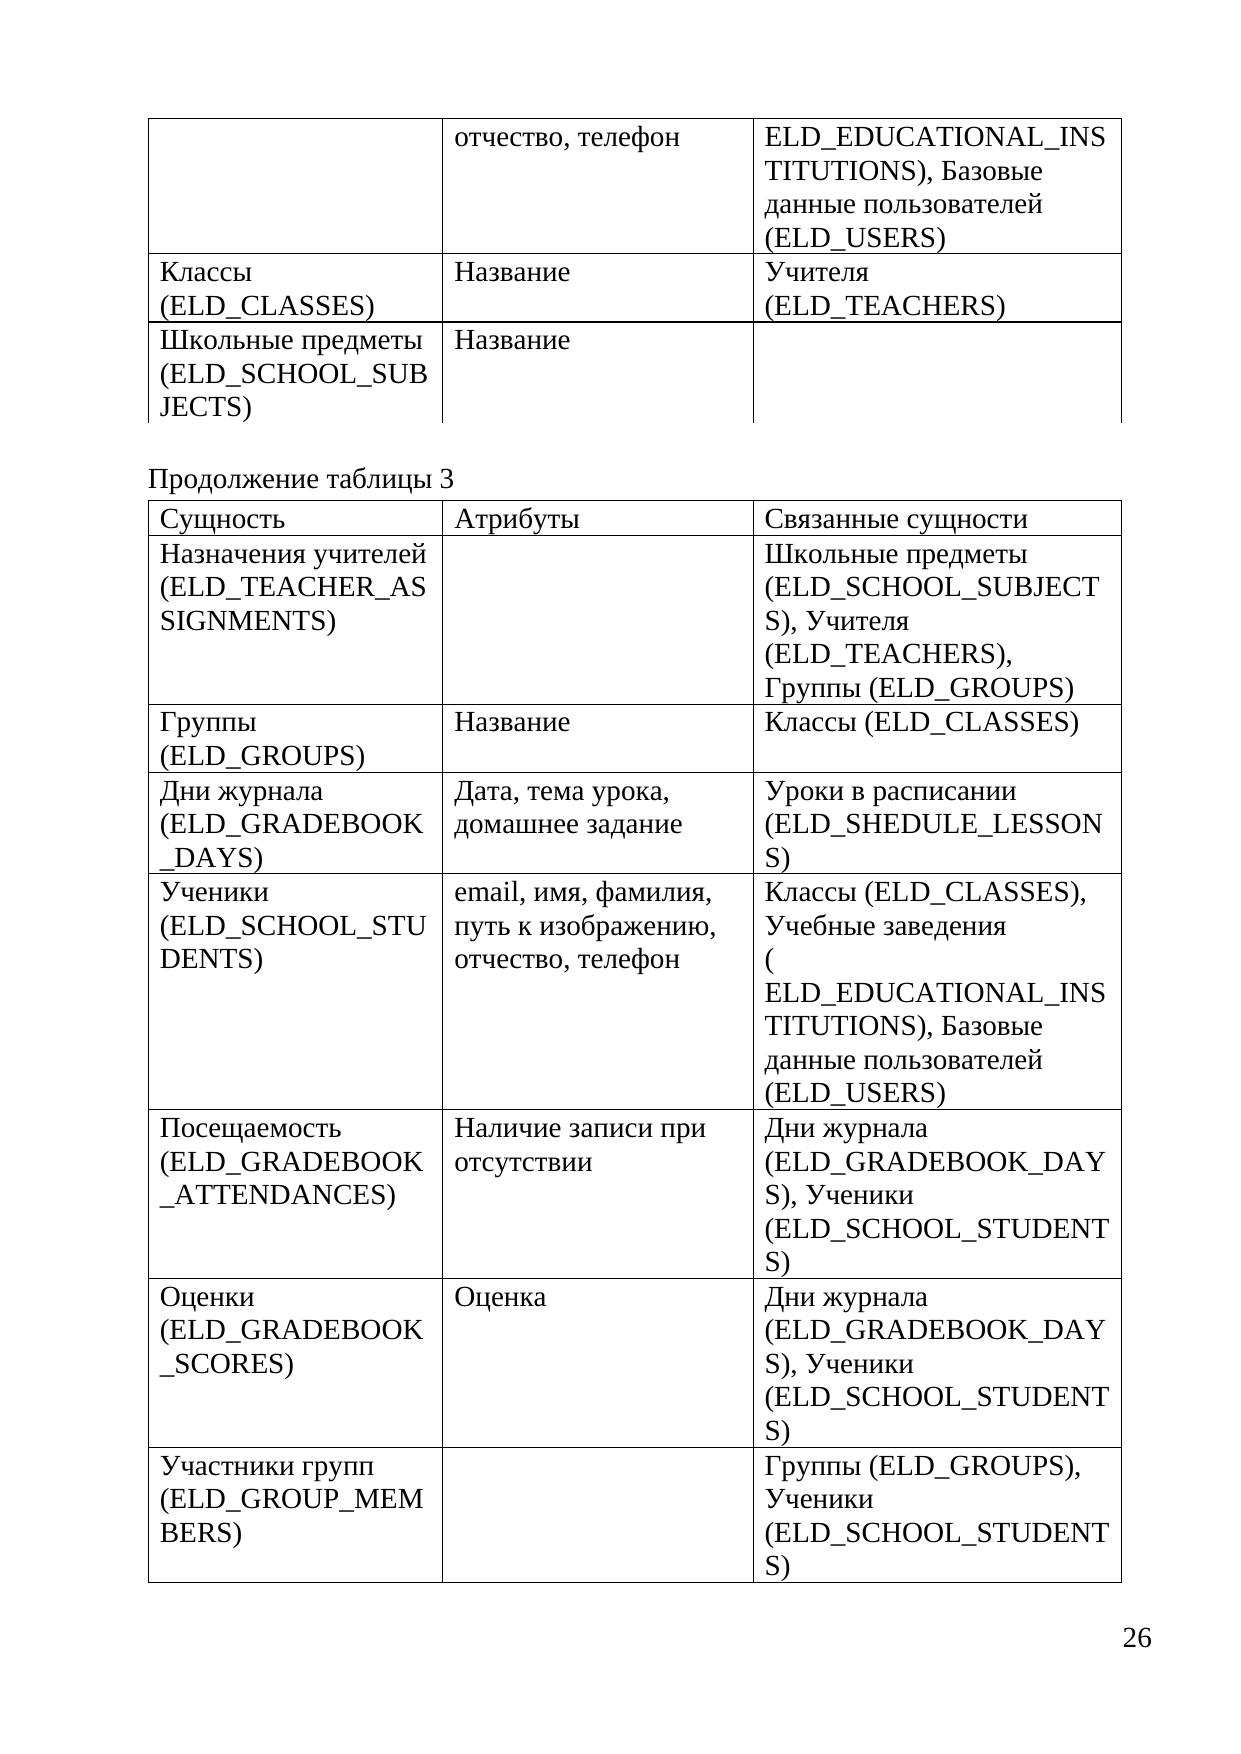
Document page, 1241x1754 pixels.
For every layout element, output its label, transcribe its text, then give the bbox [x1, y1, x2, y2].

table_cell [443, 536, 753, 703]
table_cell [149, 119, 442, 253]
table_cell email, имя, фамилия, путь к изображению, отчество, телефон [443, 874, 753, 1109]
text Продолжение таблицы 3 [148, 462, 1152, 495]
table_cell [443, 119, 753, 253]
table_cell Группы (ELD_GROUPS), Ученики (ELD_SCHOOL_STUDENTS) [754, 1448, 1121, 1582]
table_cell Классы (ELD_CLASSES), Учебные заведения (ELD_EDUCATIONAL_INSTITUTIONS), Базовые данные пользователей (ELD_USERS) [754, 874, 1121, 1109]
table_cell Уроки в расписании (ELD_SHEDULE_LESSONS) [754, 773, 1121, 873]
table_cell [754, 323, 1121, 423]
table_cell Ученики (ELD_SCHOOL_STUDENTS) [149, 874, 442, 1109]
table_cell Группы (ELD_GROUPS) [149, 705, 442, 772]
table_cell Наличие записи при отсутствии [443, 1110, 753, 1278]
table_cell Название [443, 254, 753, 321]
table_cell Дни журнала (ELD_GRADEBOOK_DAYS) [149, 773, 442, 873]
table_cell Название [443, 323, 753, 423]
table_header Сущность [149, 501, 442, 535]
table_cell Назначения учителей (ELD_TEACHER_ASSIGNMENTS) [149, 536, 442, 703]
table_header Атрибуты [443, 501, 753, 535]
table_cell Дата, тема урока, домашнее задание [443, 773, 753, 873]
table_cell Посещаемость (ELD_GRADEBOOK_ATTENDANCES) [149, 1110, 442, 1278]
table_cell Оценка [443, 1279, 753, 1447]
table_cell Учителя (ELD_TEACHERS) [754, 254, 1121, 321]
table_cell Название [443, 705, 753, 772]
table_header Связанные сущности [754, 501, 1121, 535]
table_cell [443, 1448, 753, 1582]
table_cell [754, 119, 1121, 253]
table_cell Классы (ELD_CLASSES) [149, 254, 442, 321]
table_cell Дни журнала (ELD_GRADEBOOK_DAYS), Ученики (ELD_SCHOOL_STUDENTS) [754, 1279, 1121, 1447]
table_cell Оценки (ELD_GRADEBOOK_SCORES) [149, 1279, 442, 1447]
table_cell Школьные предметы (ELD_SCHOOL_SUBJECTS), Учителя (ELD_TEACHERS), Группы (ELD_GROUPS) [754, 536, 1121, 703]
table_cell Школьные предметы (ELD_SCHOOL_SUBJECTS) [149, 323, 442, 423]
table_cell Классы (ELD_CLASSES) [754, 705, 1121, 772]
table_cell Участники групп (ELD_GROUP_MEMBERS) [149, 1448, 442, 1582]
table_cell Дни журнала (ELD_GRADEBOOK_DAYS), Ученики (ELD_SCHOOL_STUDENTS) [754, 1110, 1121, 1278]
